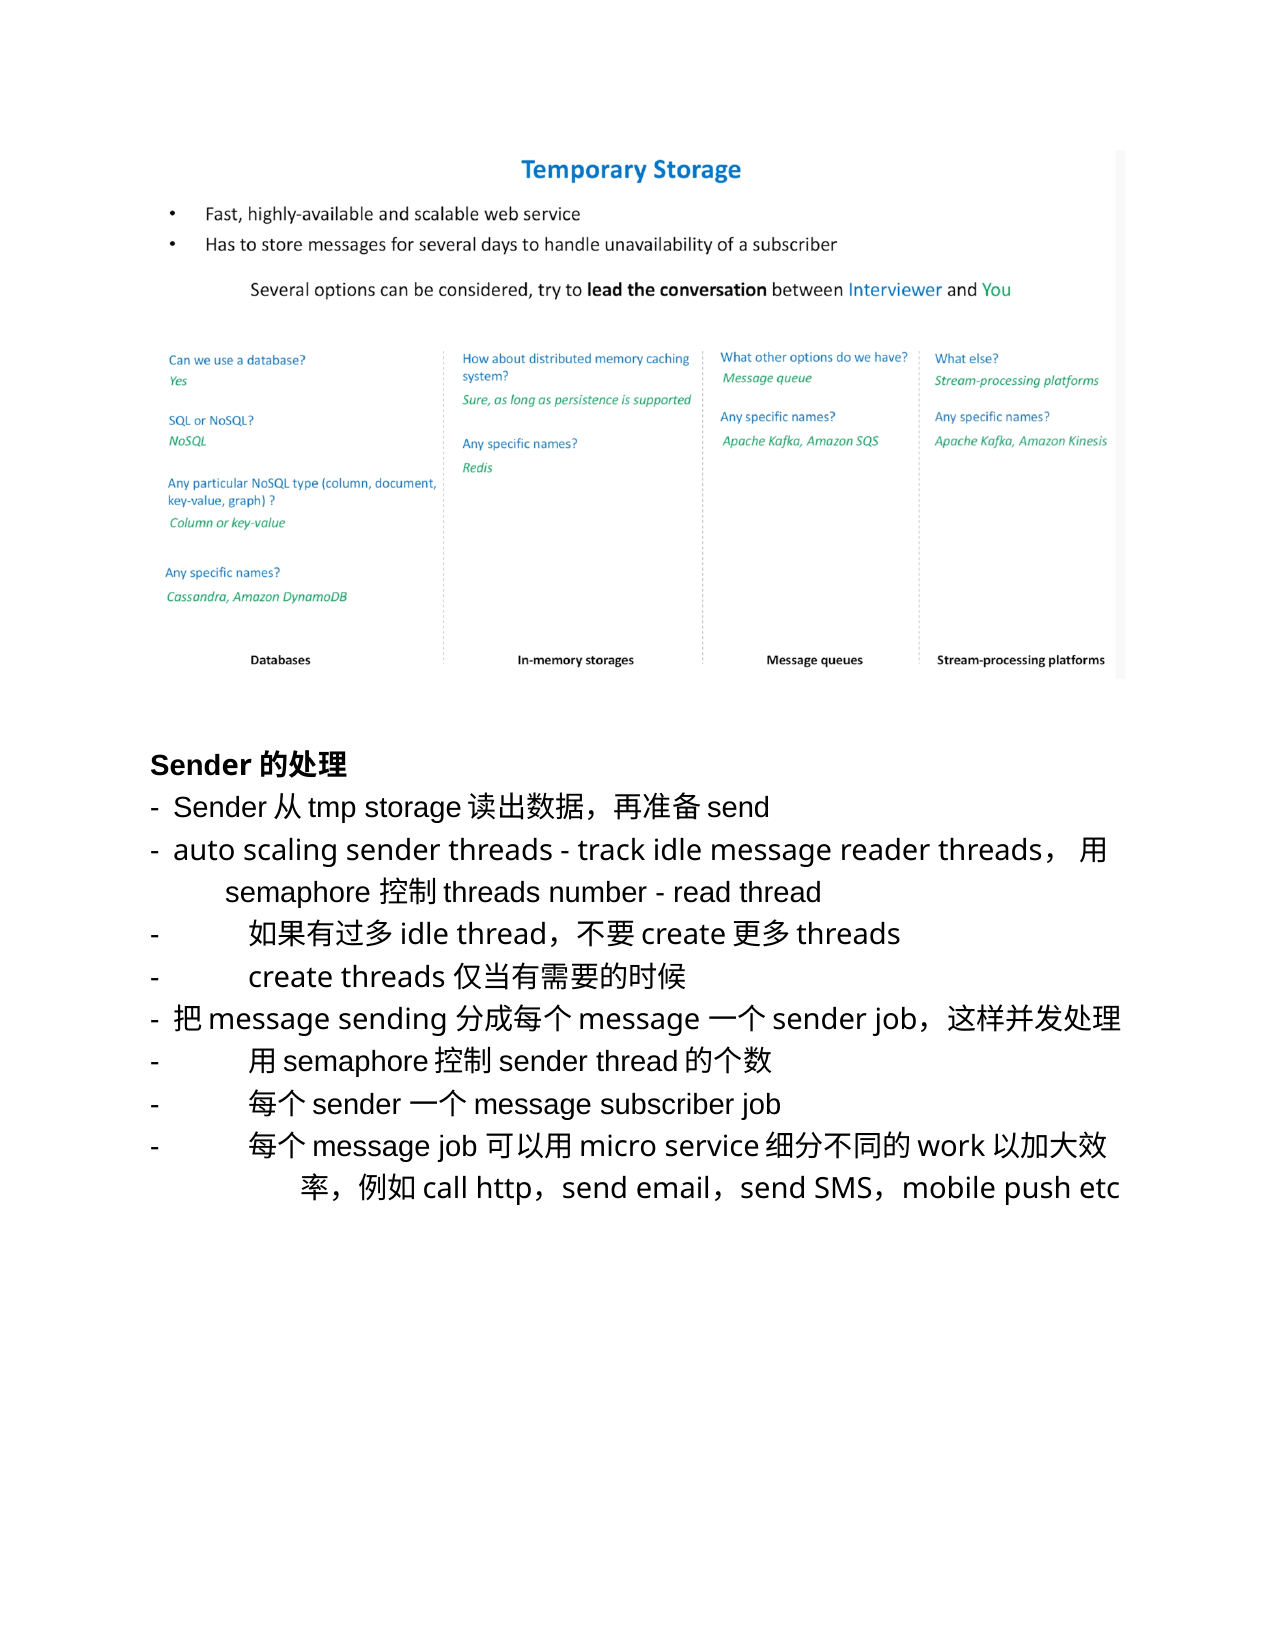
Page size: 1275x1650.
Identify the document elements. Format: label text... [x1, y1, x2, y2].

picture [150, 150, 1125, 679]
list Sender从tmp storage读出数据，再准备send [150, 784, 1125, 826]
list 用semaphore控制sender thread的个数 [150, 1038, 1125, 1080]
list 把message sending 分成每个message 一个sender job，这样并发处理 [150, 996, 1125, 1038]
list auto scaling sender threads - track idle message reader threads， 用semaphore 控制threads number - read thread [150, 826, 1125, 911]
list 如果有过多idle thread，不要create更多threads [150, 911, 1125, 953]
list 每个message job 可以用micro service细分不同的work以加大效率，例如call http，send email，send SMS，mobile push etc [150, 1122, 1125, 1207]
list 每个sender 一个message subscriber job [150, 1080, 1125, 1122]
text Sender 的处理 [150, 741, 1125, 784]
list create threads 仅当有需要的时候 [150, 953, 1125, 996]
